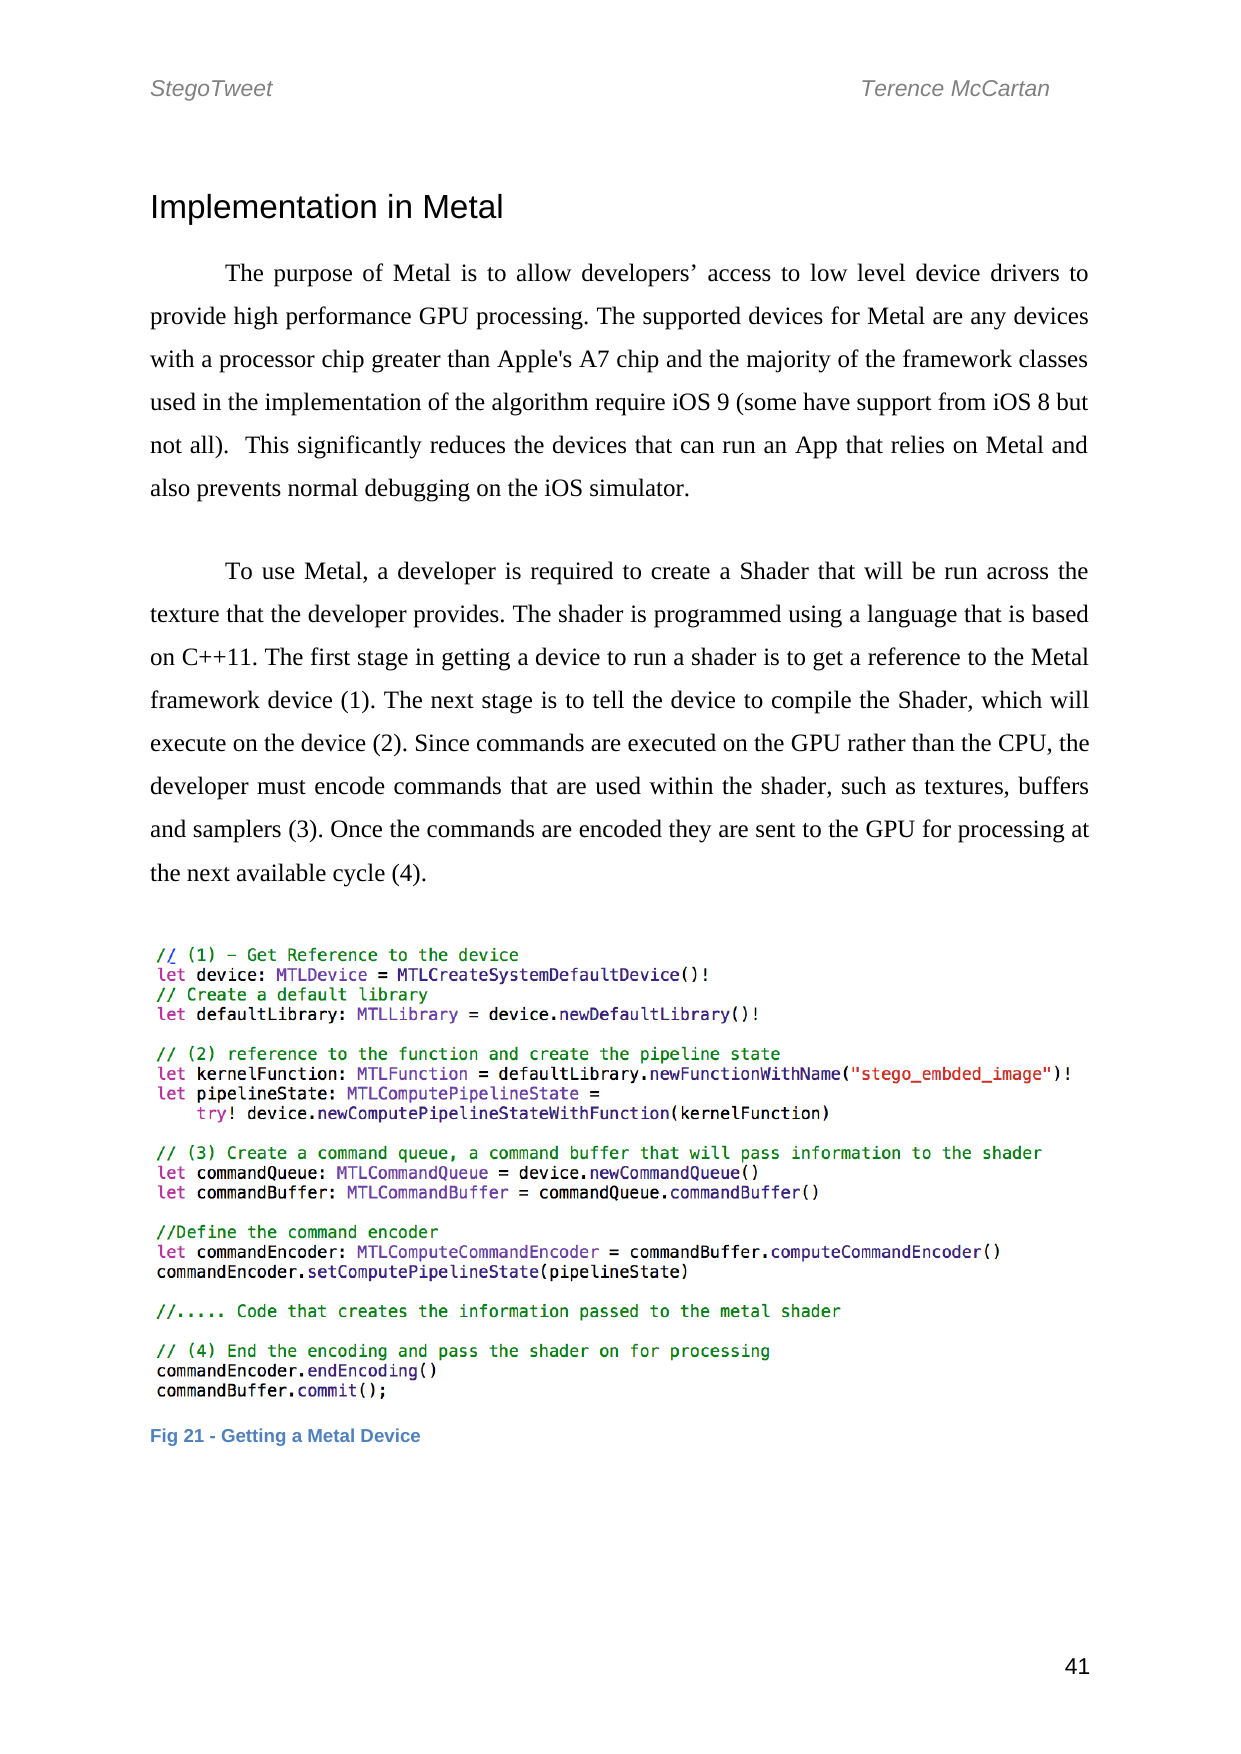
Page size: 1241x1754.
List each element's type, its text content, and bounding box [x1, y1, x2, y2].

text To use Metal, a developer is required to create a Shader that will be run across the texture that the developer provides. The shader is programmed using a language that is based on C++11. The first stage in getting a device to run a shader is to get a reference to the Metal framework device (1). The next stage is to tell the device to compile the Shader, which will execute on the device (2). Since commands are executed on the GPU rather than the CPU, the developer must encode commands that are used within the shader, such as textures, buffers and samplers (3). Once the commands are encoded they are sent to the GPU for processing at the next available cycle (4). [150, 556, 1090, 886]
text The purpose of Metal is to allow developers’ access to low level device drivers to provide high performance GPU processing. The supported devices for Metal are any devices with a processor chip greater than Apple's A7 chip and the majority of the framework classes used in the implementation of the algorithm require iOS 9 (some have support from iOS 8 but not all). This significantly reduces the devices that can run an App that relies on Metal and also prevents normal debugging on the iOS simulator. [150, 258, 1090, 502]
picture [150, 940, 1091, 1412]
subtitle Implementation in Metal [150, 187, 1090, 226]
